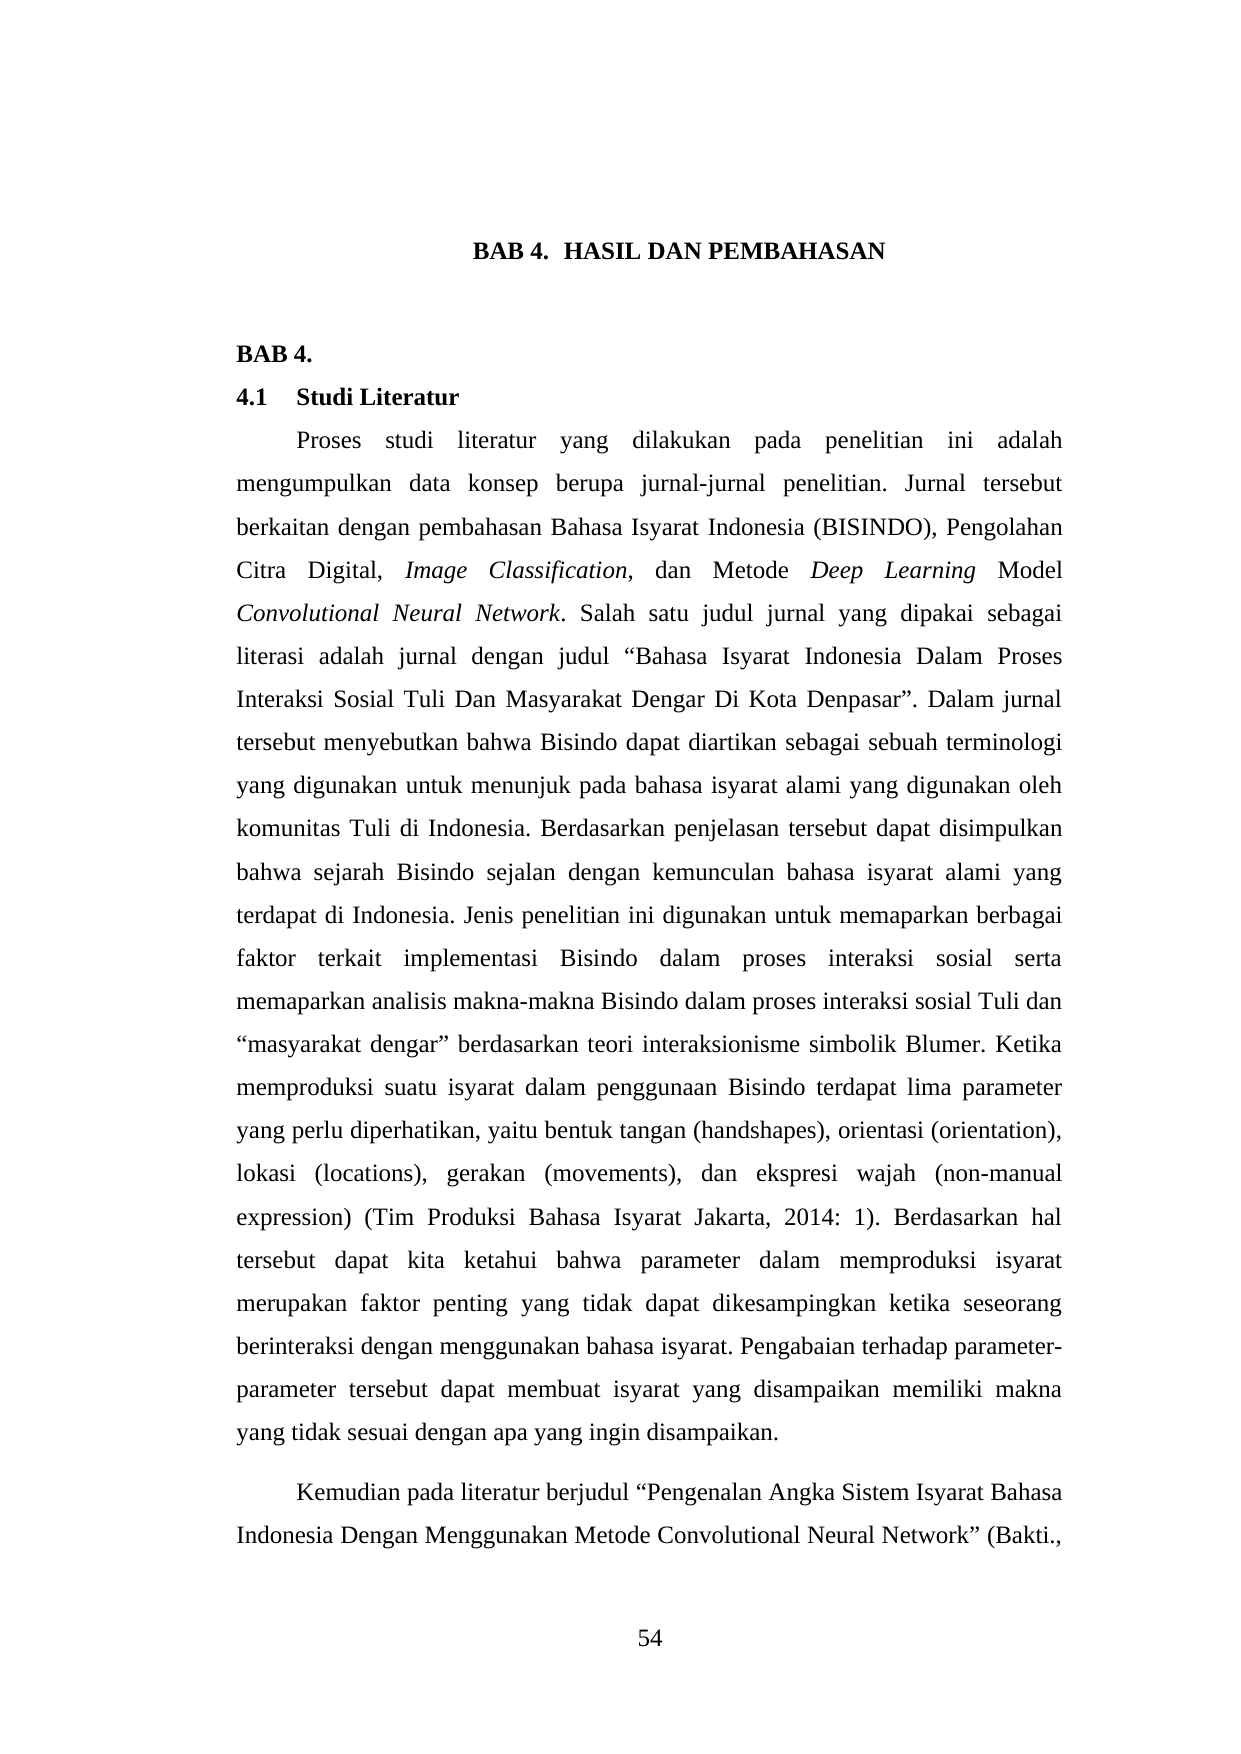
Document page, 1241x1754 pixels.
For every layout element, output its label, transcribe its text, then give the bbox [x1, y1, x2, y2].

subtitle Studi Literatur [236, 382, 1063, 411]
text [236, 1477, 1063, 1549]
subtitle HASIL DAN PEMBAHASAN [295, 236, 1063, 265]
text Proses studi literatur yang dilakukan pada penelitian ini adalah mengumpulkan data konsep berupa jurnal-jurnal penelitian. Jurnal tersebut berkaitan dengan pembahasan Bahasa Isyarat Indonesia (BISINDO), Pengolahan Citra Digital, Image Classification, dan Metode Deep Learning Model Convolutional Neural Network. Salah satu judul jurnal yang dipakai sebagai literasi adalah jurnal dengan judul “Bahasa Isyarat Indonesia Dalam Proses Interaksi Sosial Tuli Dan Masyarakat Dengar Di Kota Denpasar”. Dalam jurnal tersebut menyebutkan bahwa Bisindo dapat diartikan sebagai sebuah terminologi yang digunakan untuk menunjuk pada bahasa isyarat alami yang digunakan oleh komunitas Tuli di Indonesia. Berdasarkan penjelasan tersebut dapat disimpulkan bahwa sejarah Bisindo sejalan dengan kemunculan bahasa isyarat alami yang terdapat di Indonesia. Jenis penelitian ini digunakan untuk memaparkan berbagai faktor terkait implementasi Bisindo dalam proses interaksi sosial serta memaparkan analisis makna-makna Bisindo dalam proses interaksi sosial Tuli dan “masyarakat dengar” berdasarkan teori interaksionisme simbolik Blumer. Ketika memproduksi suatu isyarat dalam penggunaan Bisindo terdapat lima parameter yang perlu diperhatikan, yaitu bentuk tangan (handshapes), orientasi (orientation), lokasi (locations), gerakan (movements), dan ekspresi wajah (non-manual expression) (Tim Produksi Bahasa Isyarat Jakarta, 2014: 1). Berdasarkan hal tersebut dapat kita ketahui bahwa parameter dalam memproduksi isyarat merupakan faktor penting yang tidak dapat dikesampingkan ketika seseorang berinteraksi dengan menggunakan bahasa isyarat. Pengabaian terhadap parameter-parameter tersebut dapat membuat isyarat yang disampaikan memiliki makna yang tidak sesuai dengan apa yang ingin disampaikan. [236, 425, 1063, 1446]
